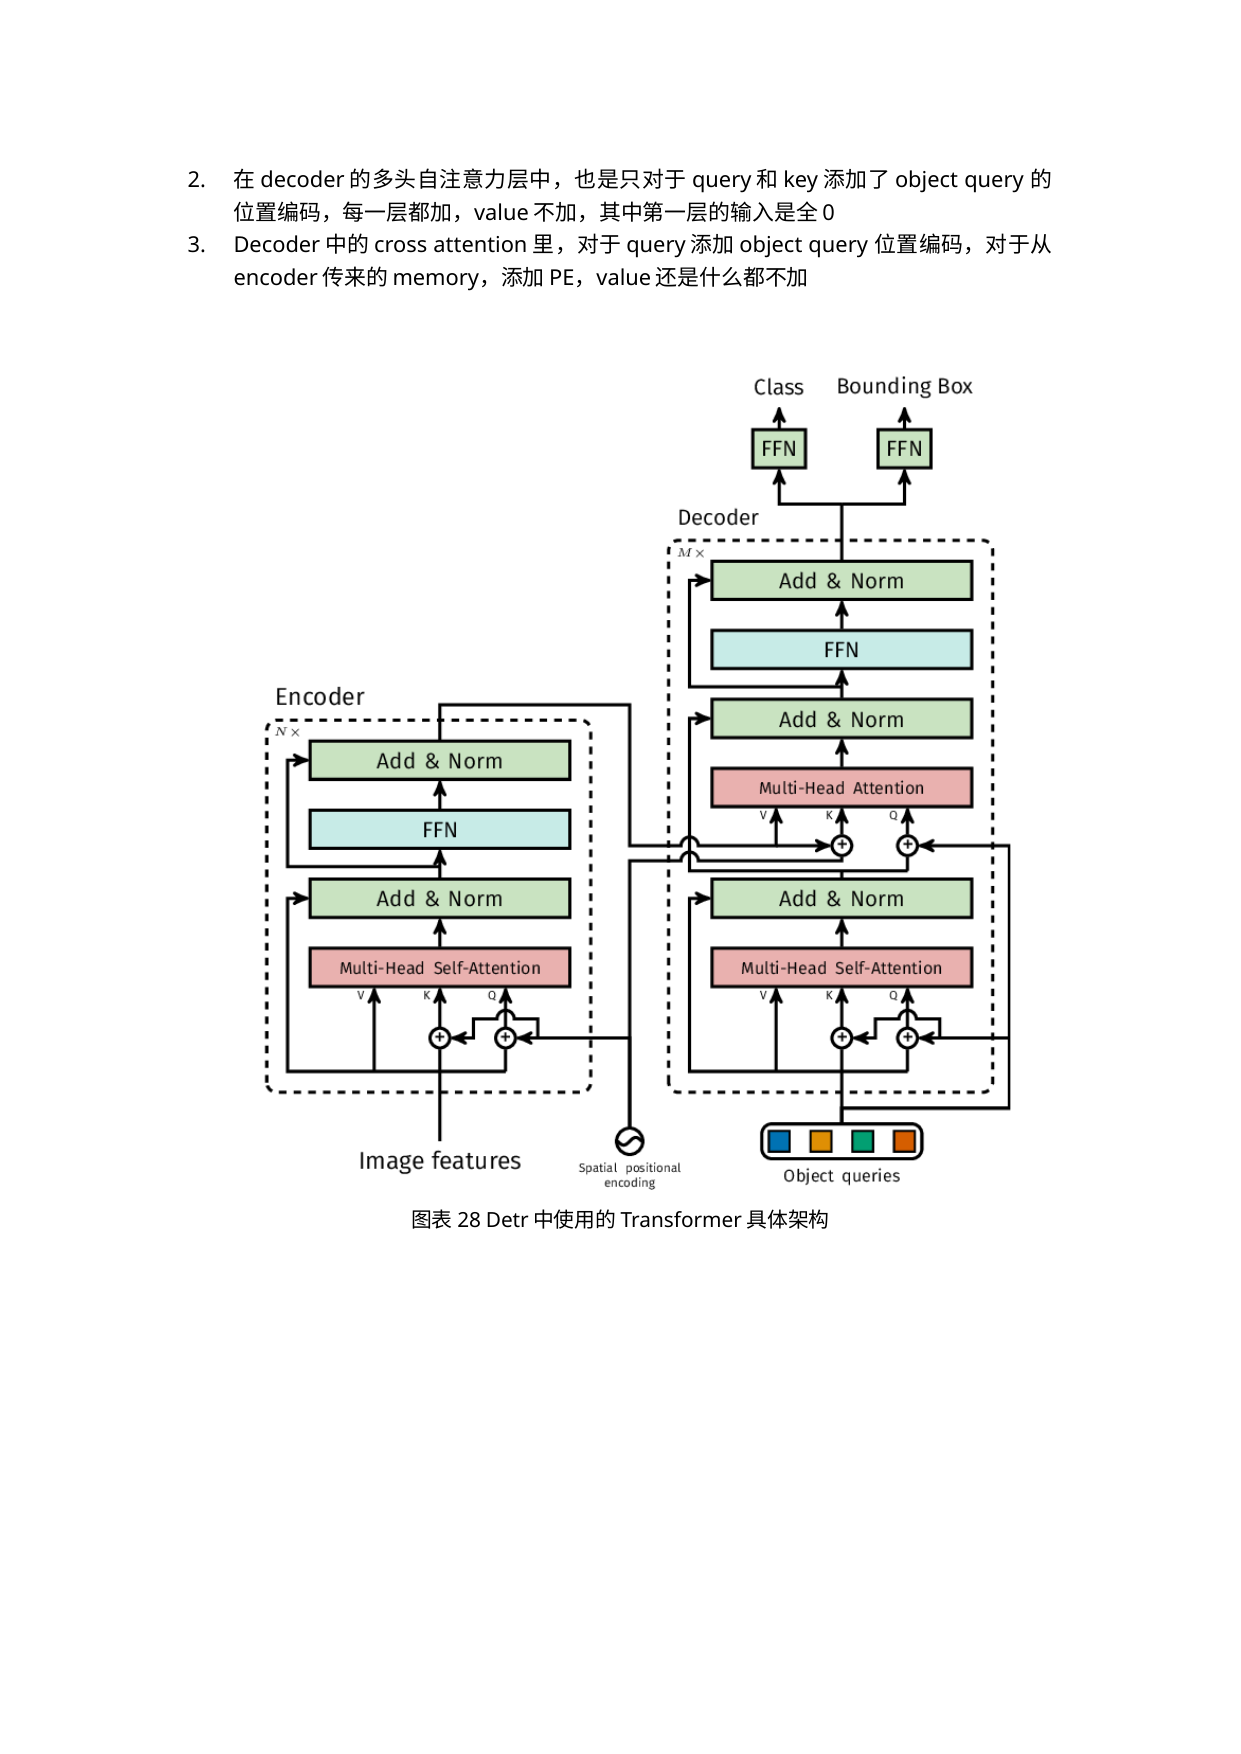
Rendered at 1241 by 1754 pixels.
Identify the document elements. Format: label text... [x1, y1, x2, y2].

picture [187, 368, 1011, 1190]
list Decoder中的cross attention里，对于query添加object query 位置编码，对于从encoder传来的memory，添加PE，value还是什么都不加 [187, 227, 1053, 292]
list 在decoder的多头自注意力层中，也是只对于query和key添加了object query 的位置编码，每一层都加，value不加，其中第一层的输入是全0 [187, 162, 1053, 227]
text 图表 28 Detr中使用的Transformer具体架构 [187, 1202, 1053, 1234]
